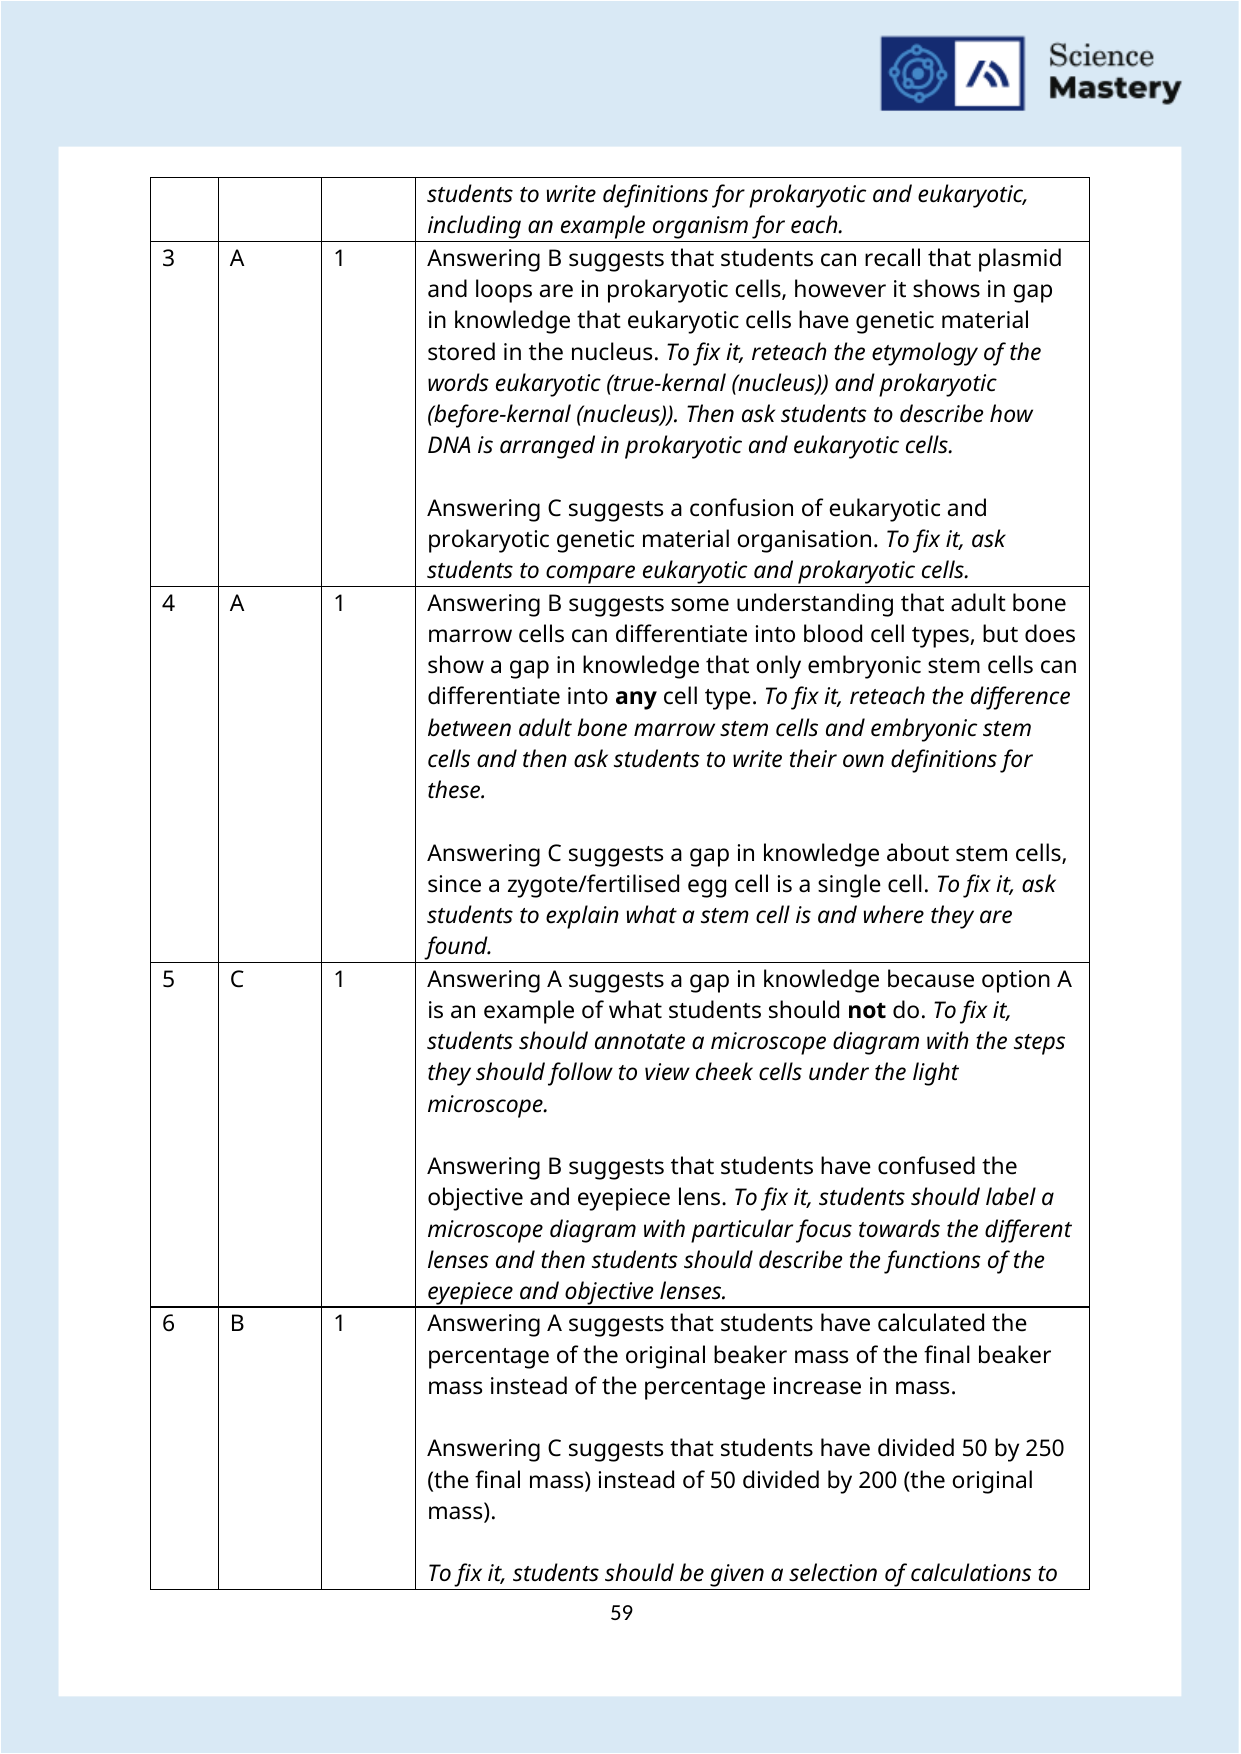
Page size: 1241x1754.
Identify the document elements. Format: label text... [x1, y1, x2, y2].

table_cell 5 [151, 963, 218, 1306]
table_cell 4 [151, 587, 218, 962]
table_cell A [219, 587, 321, 962]
table_cell 6 [151, 1308, 218, 1589]
table_cell 1 [322, 178, 415, 241]
table_cell 2 [151, 178, 218, 241]
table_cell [416, 178, 1089, 241]
table_cell Answering B suggests that students can recall that plasmid and loops are in prokaryotic cells, however it shows in gap in knowledge that eukaryotic cells have genetic material stored in the nucleus. To fix it, reteach the etymology of the words eukaryotic (true-kernal (nucleus)) and prokaryotic (before-kernal (nucleus)). Then ask students to describe how DNA is arranged in prokaryotic and eukaryotic cells. Answering C suggests a confusion of eukaryotic and prokaryotic genetic material organisation. To fix it, ask students to compare eukaryotic and prokaryotic cells. [416, 242, 1089, 586]
table_cell Answering A suggests a gap in knowledge because option A is an example of what students should not do. To fix it, students should annotate a microscope diagram with the steps they should follow to view cheek cells under the light microscope. Answering B suggests that students have confused the objective and eyepiece lens. To fix it, students should label a microscope diagram with particular focus towards the different lenses and then students should describe the functions of the eyepiece and objective lenses. [416, 963, 1089, 1306]
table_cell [416, 1308, 1089, 1589]
table_cell C [219, 178, 321, 241]
table_cell 1 [322, 242, 415, 586]
table_cell 1 [322, 587, 415, 962]
table_cell Answering B suggests some understanding that adult bone marrow cells can differentiate into blood cell types, but does show a gap in knowledge that only embryonic stem cells can differentiate into any cell type. To fix it, reteach the difference between adult bone marrow stem cells and embryonic stem cells and then ask students to write their own definitions for these. Answering C suggests a gap in knowledge about stem cells, since a zygote/fertilised egg cell is a single cell. To fix it, ask students to explain what a stem cell is and where they are found. [416, 587, 1089, 962]
table_cell 3 [151, 242, 218, 586]
table_cell 1 [322, 963, 415, 1306]
table_cell B [219, 1308, 321, 1589]
table_cell 1 [322, 1308, 415, 1589]
table_cell C [219, 963, 321, 1306]
table_cell A [219, 242, 321, 586]
